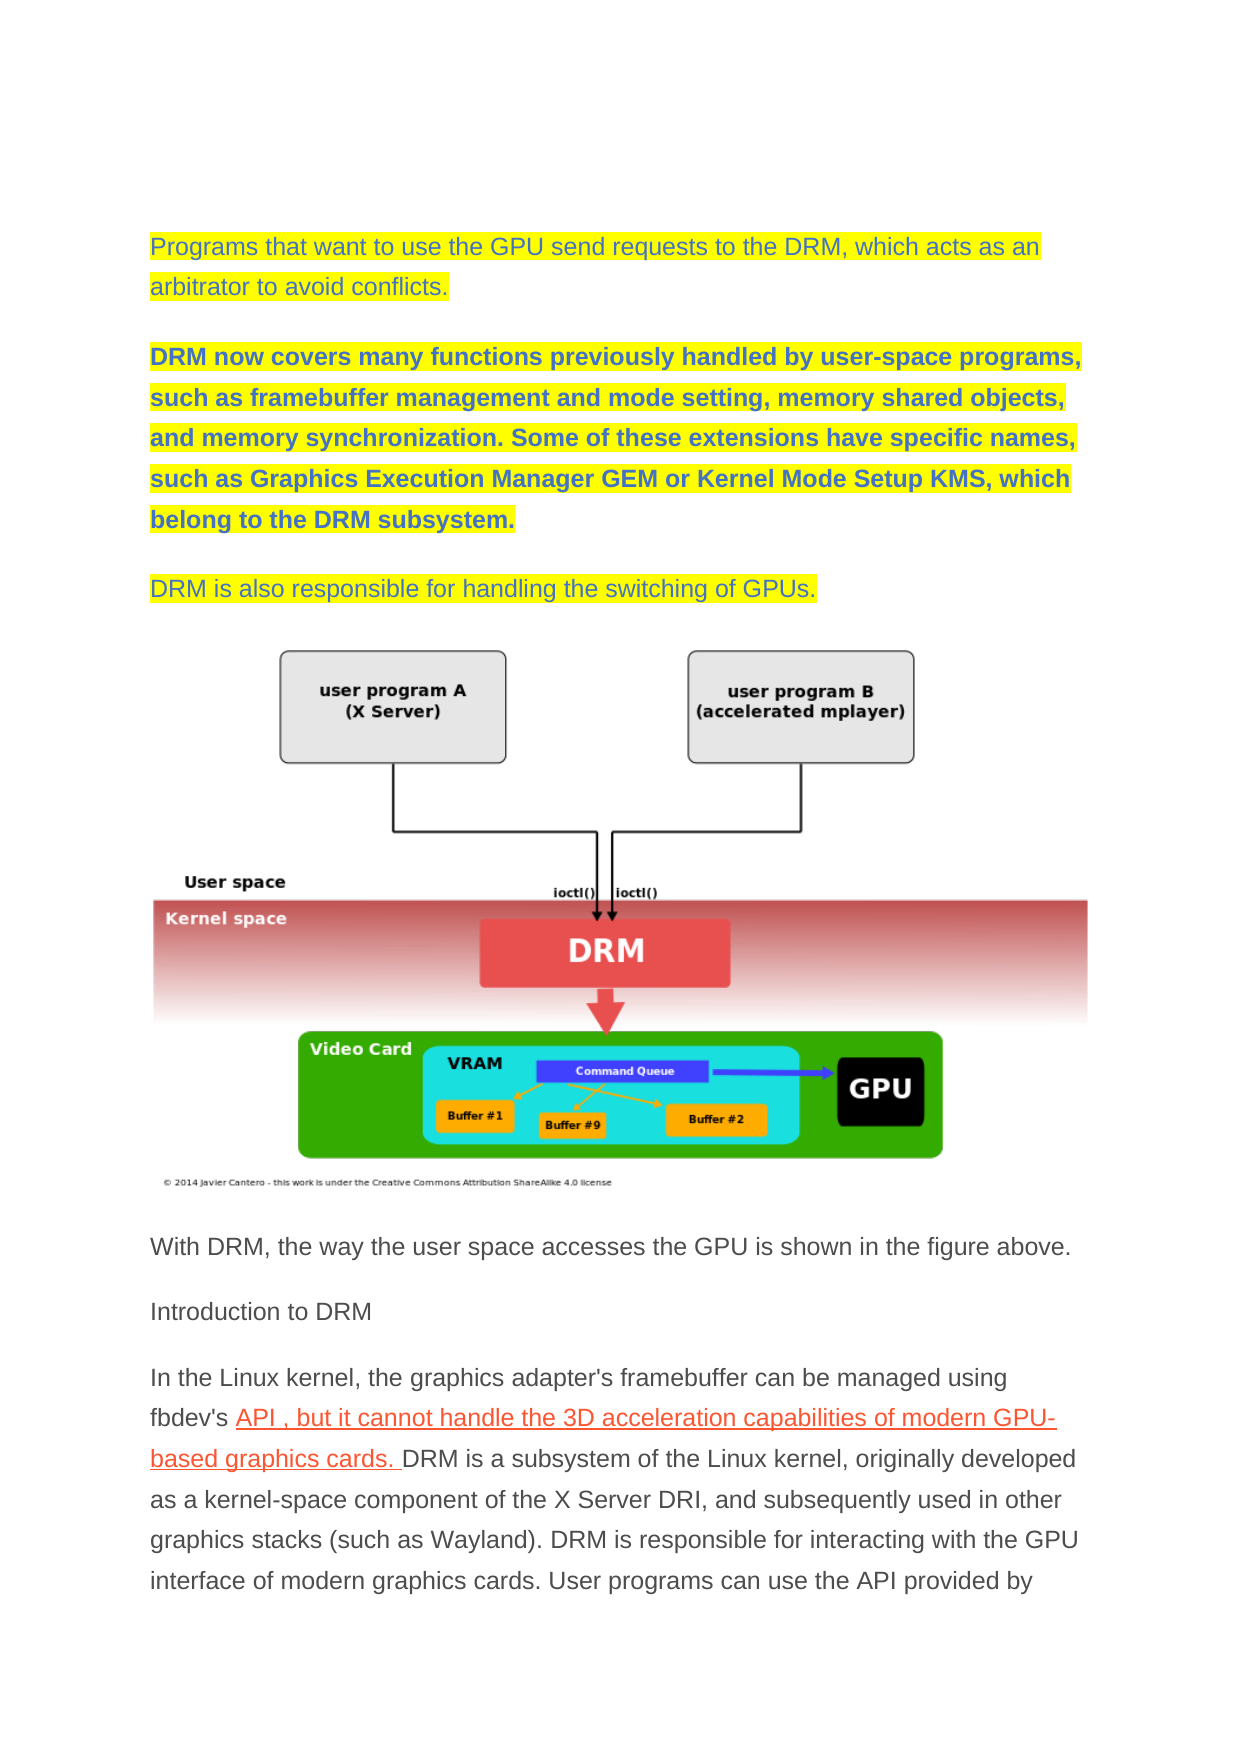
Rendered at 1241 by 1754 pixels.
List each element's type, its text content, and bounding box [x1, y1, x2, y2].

text Programs that want to use the GPU send requests to the DRM, which acts as an arbitrator to avoid conflicts. [150, 220, 1090, 301]
text With DRM, the way the user space accesses the GPU is shown in the figure above. [150, 1219, 1090, 1260]
text Introduction to DRM [150, 1285, 1090, 1326]
text DRM now covers many functions previously handled by user-space programs, such as framebuffer management and mode setting, memory shared objects, and memory synchronization. Some of these extensions have specific names, such as Graphics Execution Manager GEM or Kernel Mode Setup KMS, which belong to the DRM subsystem. [150, 330, 1090, 533]
picture [150, 628, 1091, 1195]
text DRM is also responsible for handling the switching of GPUs. [150, 562, 1090, 603]
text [150, 1351, 1090, 1594]
